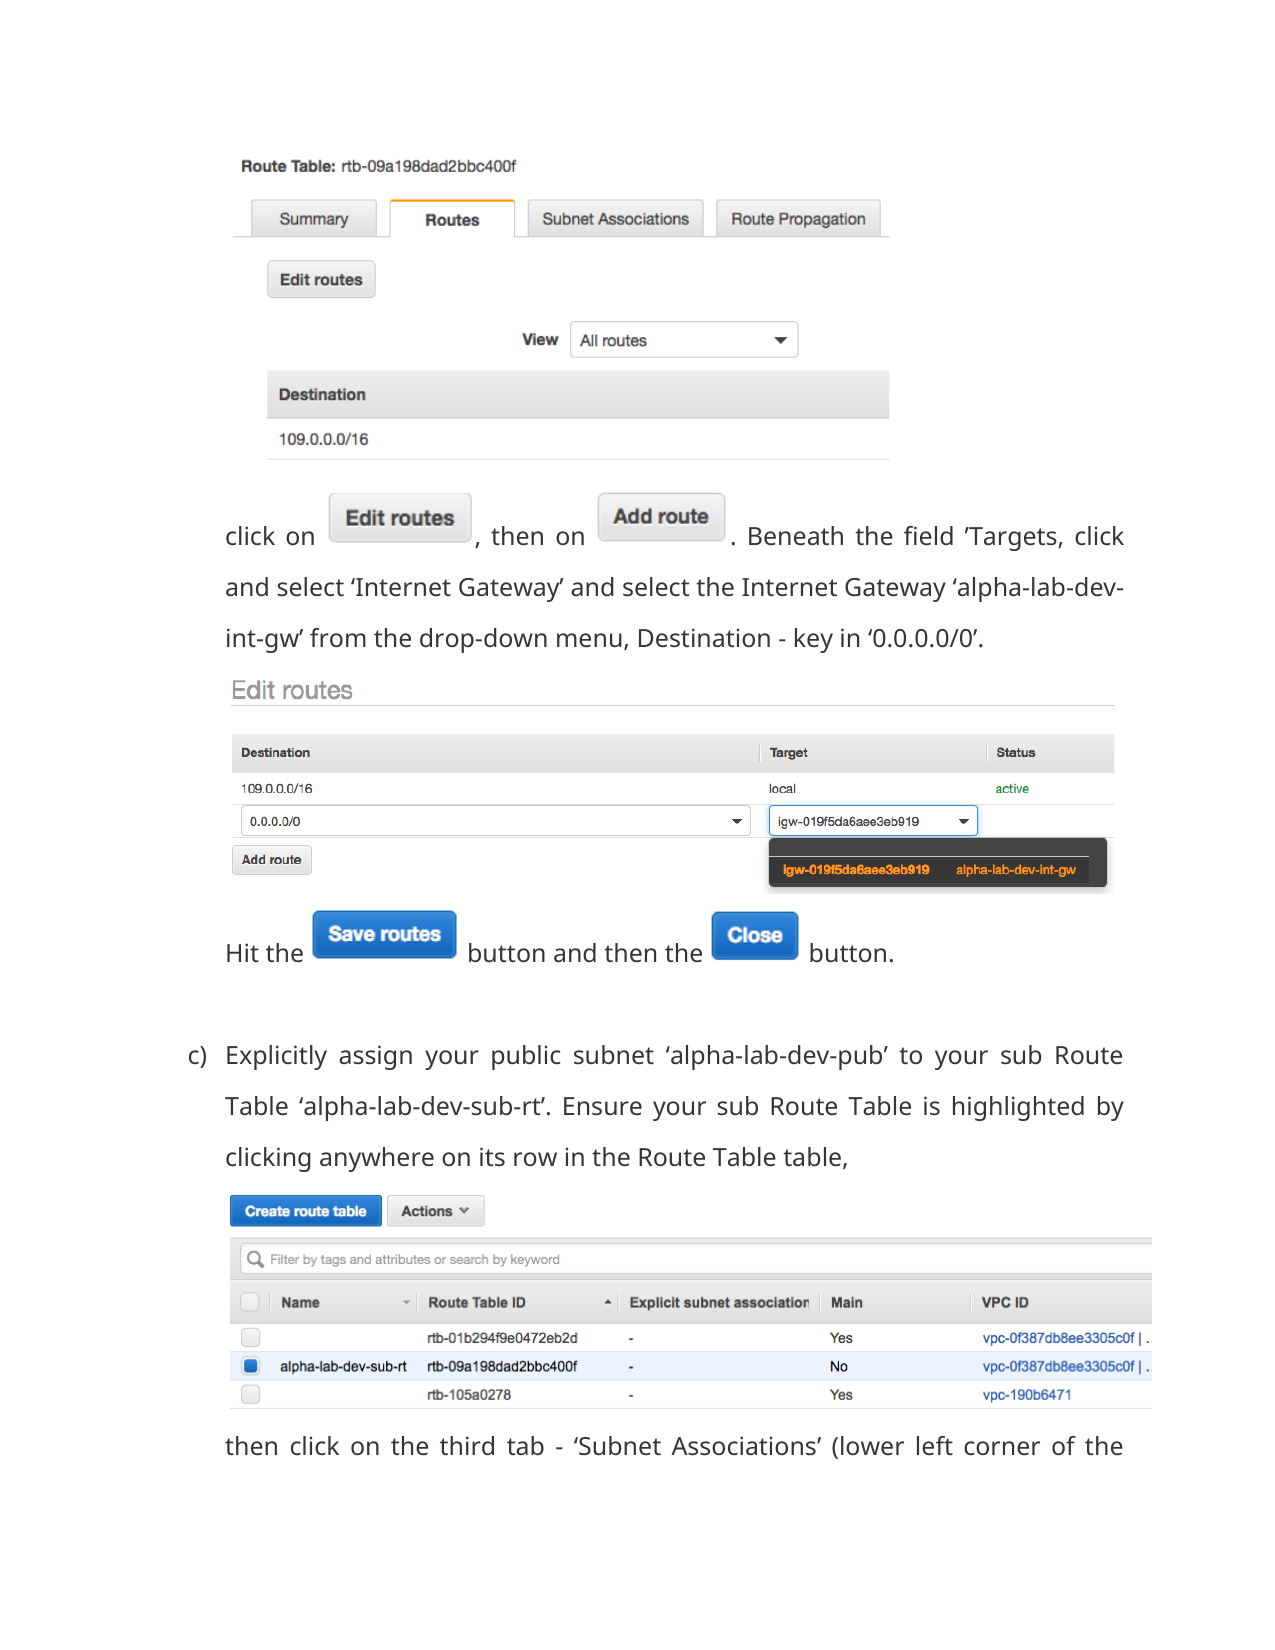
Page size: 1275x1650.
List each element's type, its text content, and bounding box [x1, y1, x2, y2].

list Hit the button and then the button. [225, 909, 1125, 970]
picture [225, 1191, 1152, 1414]
picture [709, 910, 803, 963]
picture [596, 490, 730, 546]
picture [326, 493, 475, 546]
picture [310, 908, 461, 963]
picture [225, 150, 890, 476]
list Explicitly assign your public subnet ‘alpha-lab-dev-pub’ to your sub Route Table ‘alpha-lab-dev-sub-rt’. Ensure your sub Route Table is highlighted by clicking anywhere on its row in the Route Table table, [187, 1038, 1125, 1174]
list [225, 1428, 1125, 1463]
picture [225, 671, 1115, 894]
list click on , then on . Beneath the field ’Targets, click and select ‘Internet Gateway’ and select the Internet Gateway ‘alpha-lab-dev-int-gw’ from the drop-down menu, Destination - key in ‘0.0.0.0/0’. [225, 491, 1125, 655]
